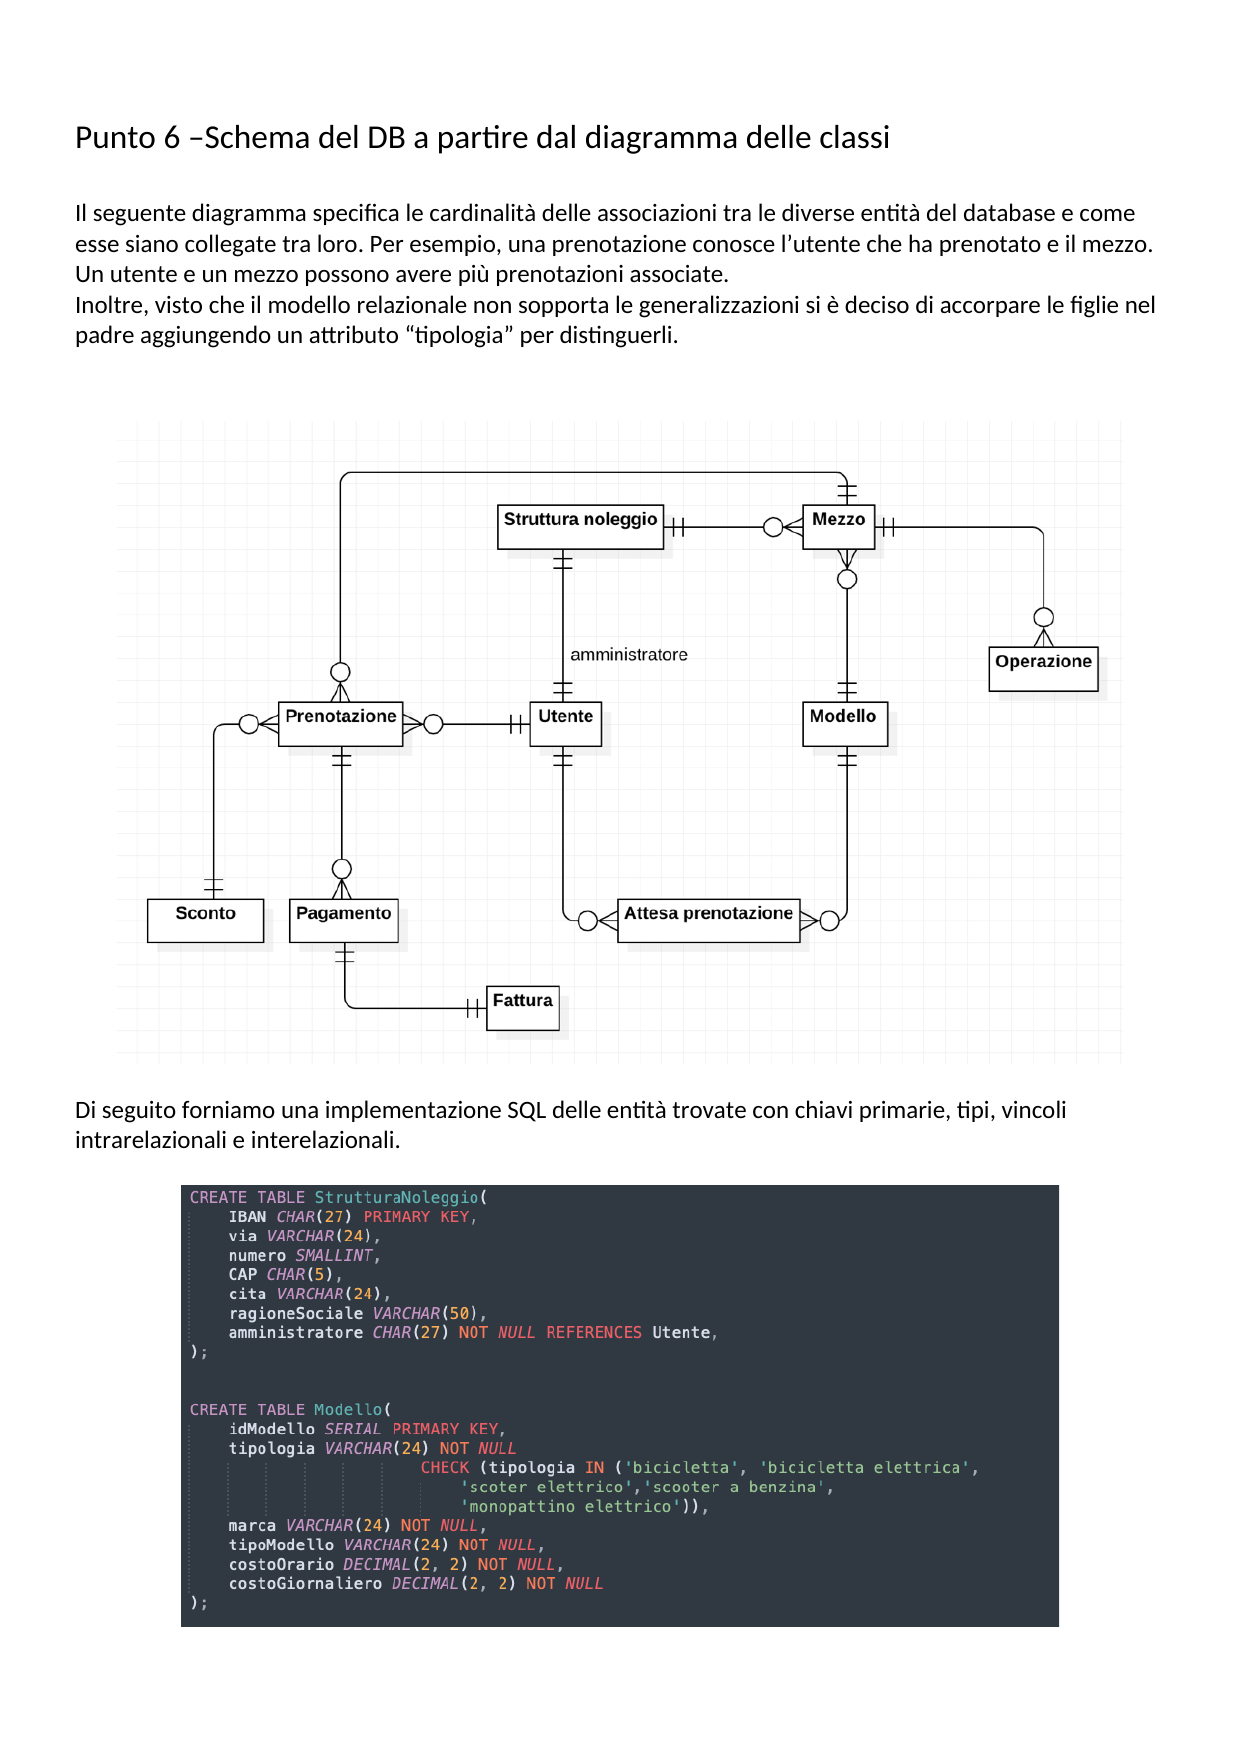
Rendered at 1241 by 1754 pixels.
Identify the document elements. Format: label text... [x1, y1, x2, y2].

text Punto 6 –Schema del DB a partire dal diagramma delle classi [75, 116, 1165, 156]
text Inoltre, visto che il modello relazionale non sopporta le generalizzazioni si è deciso di accorpare le figlie nel padre aggiungendo un attributo “tipologia” per distinguerli. [75, 289, 1165, 350]
text Di seguito forniamo una implementazione SQL delle entità trovate con chiavi primarie, tipi, vincoli intrarelazionali e interelazionali. [75, 1094, 1165, 1155]
picture [181, 1185, 1060, 1627]
picture [116, 421, 1124, 1064]
text Il seguente diagramma specifica le cardinalità delle associazioni tra le diverse entità del database e come esse siano collegate tra loro. Per esempio, una prenotazione conosce l’utente che ha prenotato e il mezzo. Un utente e un mezzo possono avere più prenotazioni associate. [75, 197, 1165, 289]
